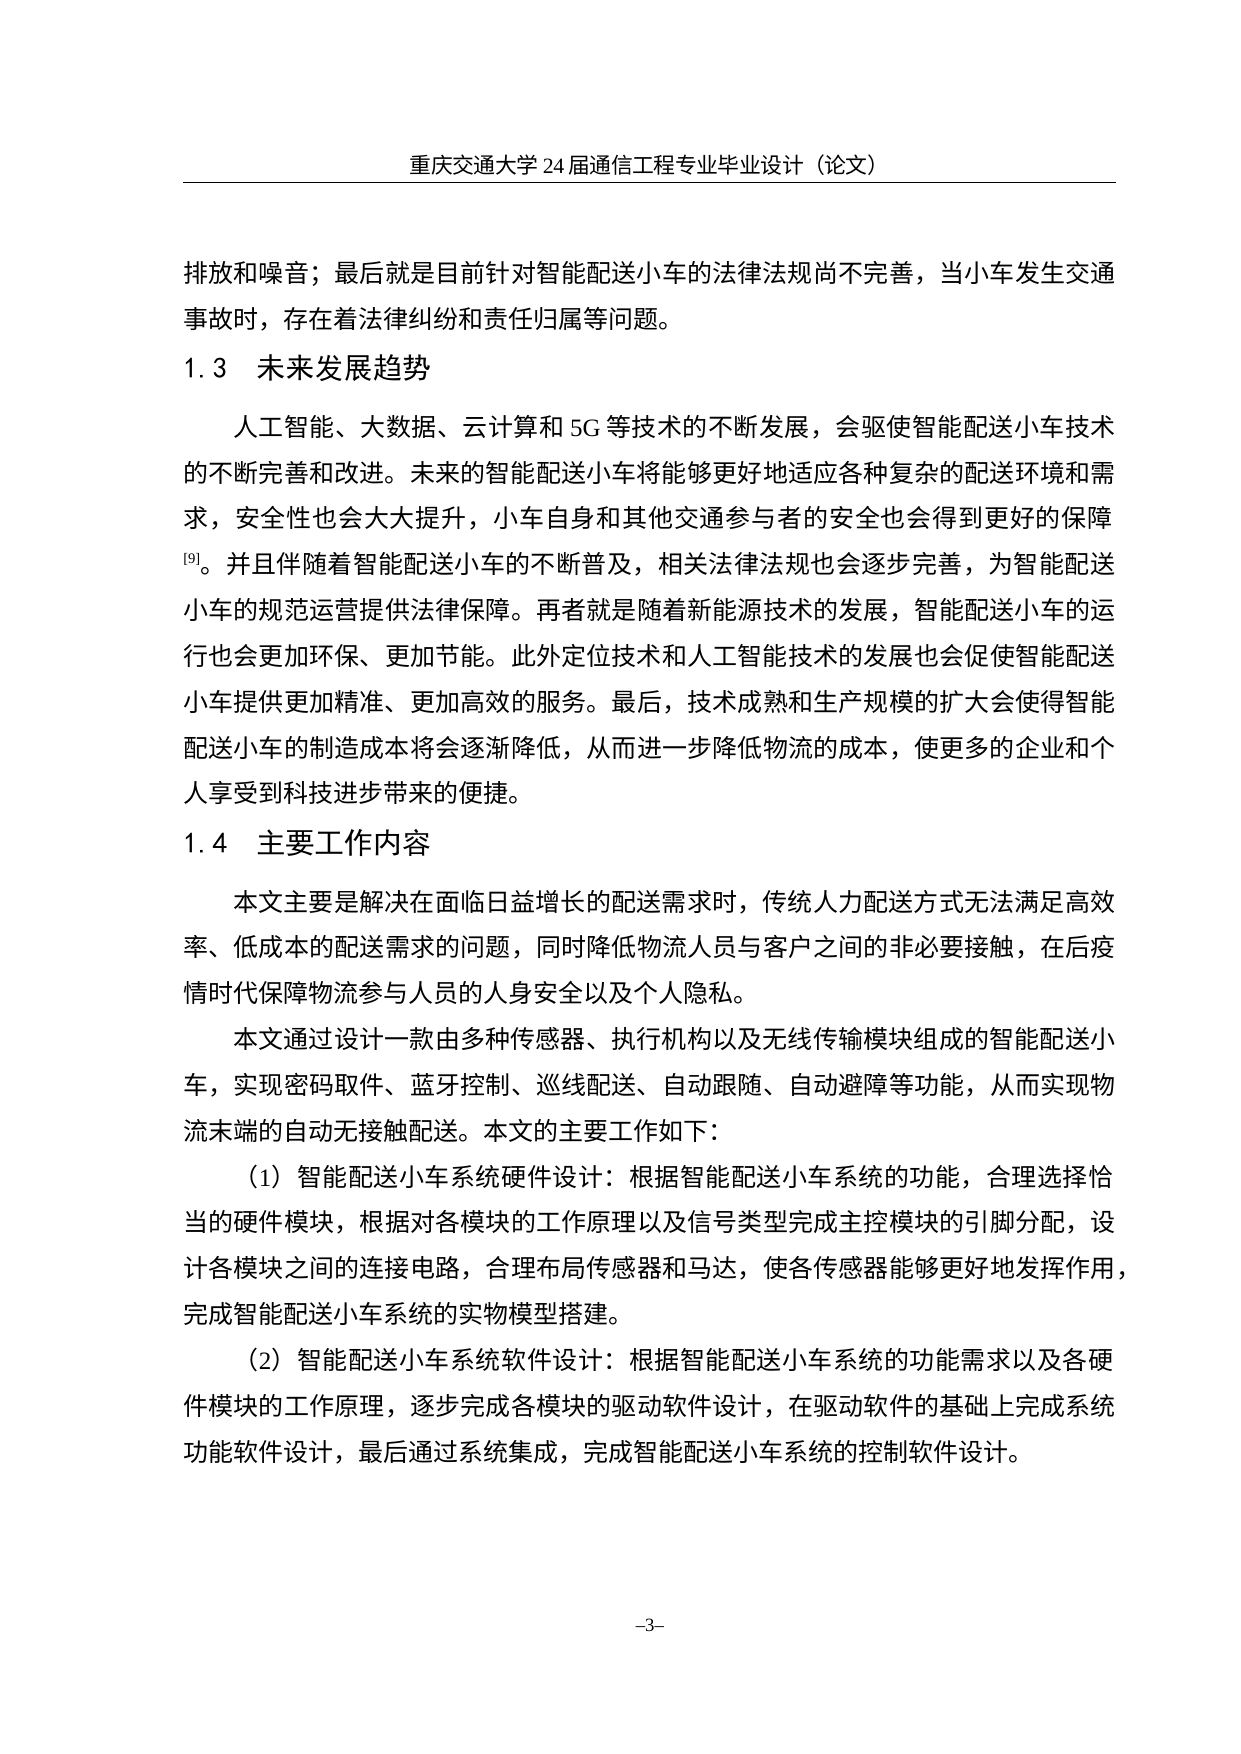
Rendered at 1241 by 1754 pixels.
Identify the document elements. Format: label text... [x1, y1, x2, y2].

text （1）智能配送小车系统硬件设计：根据智能配送小车系统的功能，合理选择恰当的硬件模块，根据对各模块的工作原理以及信号类型完成主控模块的引脚分配，设计各模块之间的连接电路，合理布局传感器和马达，使各传感器能够更好地发挥作用，完成智能配送小车系统的实物模型搭建。 [183, 1149, 1116, 1333]
subtitle 1.3 未来发展趋势 [183, 350, 1116, 383]
text 本文通过设计一款由多种传感器、执行机构以及无线传输模块组成的智能配送小车，实现密码取件、蓝牙控制、巡线配送、自动跟随、自动避障等功能，从而实现物流末端的自动无接触配送。本文的主要工作如下： [183, 1012, 1116, 1149]
subtitle 1.4 主要工作内容 [183, 824, 1116, 858]
text 本文主要是解决在面临日益增长的配送需求时，传统人力配送方式无法满足高效率、低成本的配送需求的问题，同时降低物流人员与客户之间的非必要接触，在后疫情时代保障物流参与人员的人身安全以及个人隐私。 [183, 874, 1116, 1012]
text 人工智能、大数据、云计算和5G等技术的不断发展，会驱使智能配送小车技术的不断完善和改进。未来的智能配送小车将能够更好地适应各种复杂的配送环境和需求，安全性也会大大提升，小车自身和其他交通参与者的安全也会得到更好的保障[9]。并且伴随着智能配送小车的不断普及，相关法律法规也会逐步完善，为智能配送小车的规范运营提供法律保障。再者就是随着新能源技术的发展，智能配送小车的运行也会更加环保、更加节能。此外定位技术和人工智能技术的发展也会促使智能配送小车提供更加精准、更加高效的服务。最后，技术成熟和生产规模的扩大会使得智能配送小车的制造成本将会逐渐降低，从而进一步降低物流的成本，使更多的企业和个人享受到科技进步带来的便捷。 [183, 399, 1116, 812]
text （2）智能配送小车系统软件设计：根据智能配送小车系统的功能需求以及各硬件模块的工作原理，逐步完成各模块的驱动软件设计，在驱动软件的基础上完成系统功能软件设计，最后通过系统集成，完成智能配送小车系统的控制软件设计。 [183, 1333, 1116, 1470]
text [183, 246, 1116, 337]
